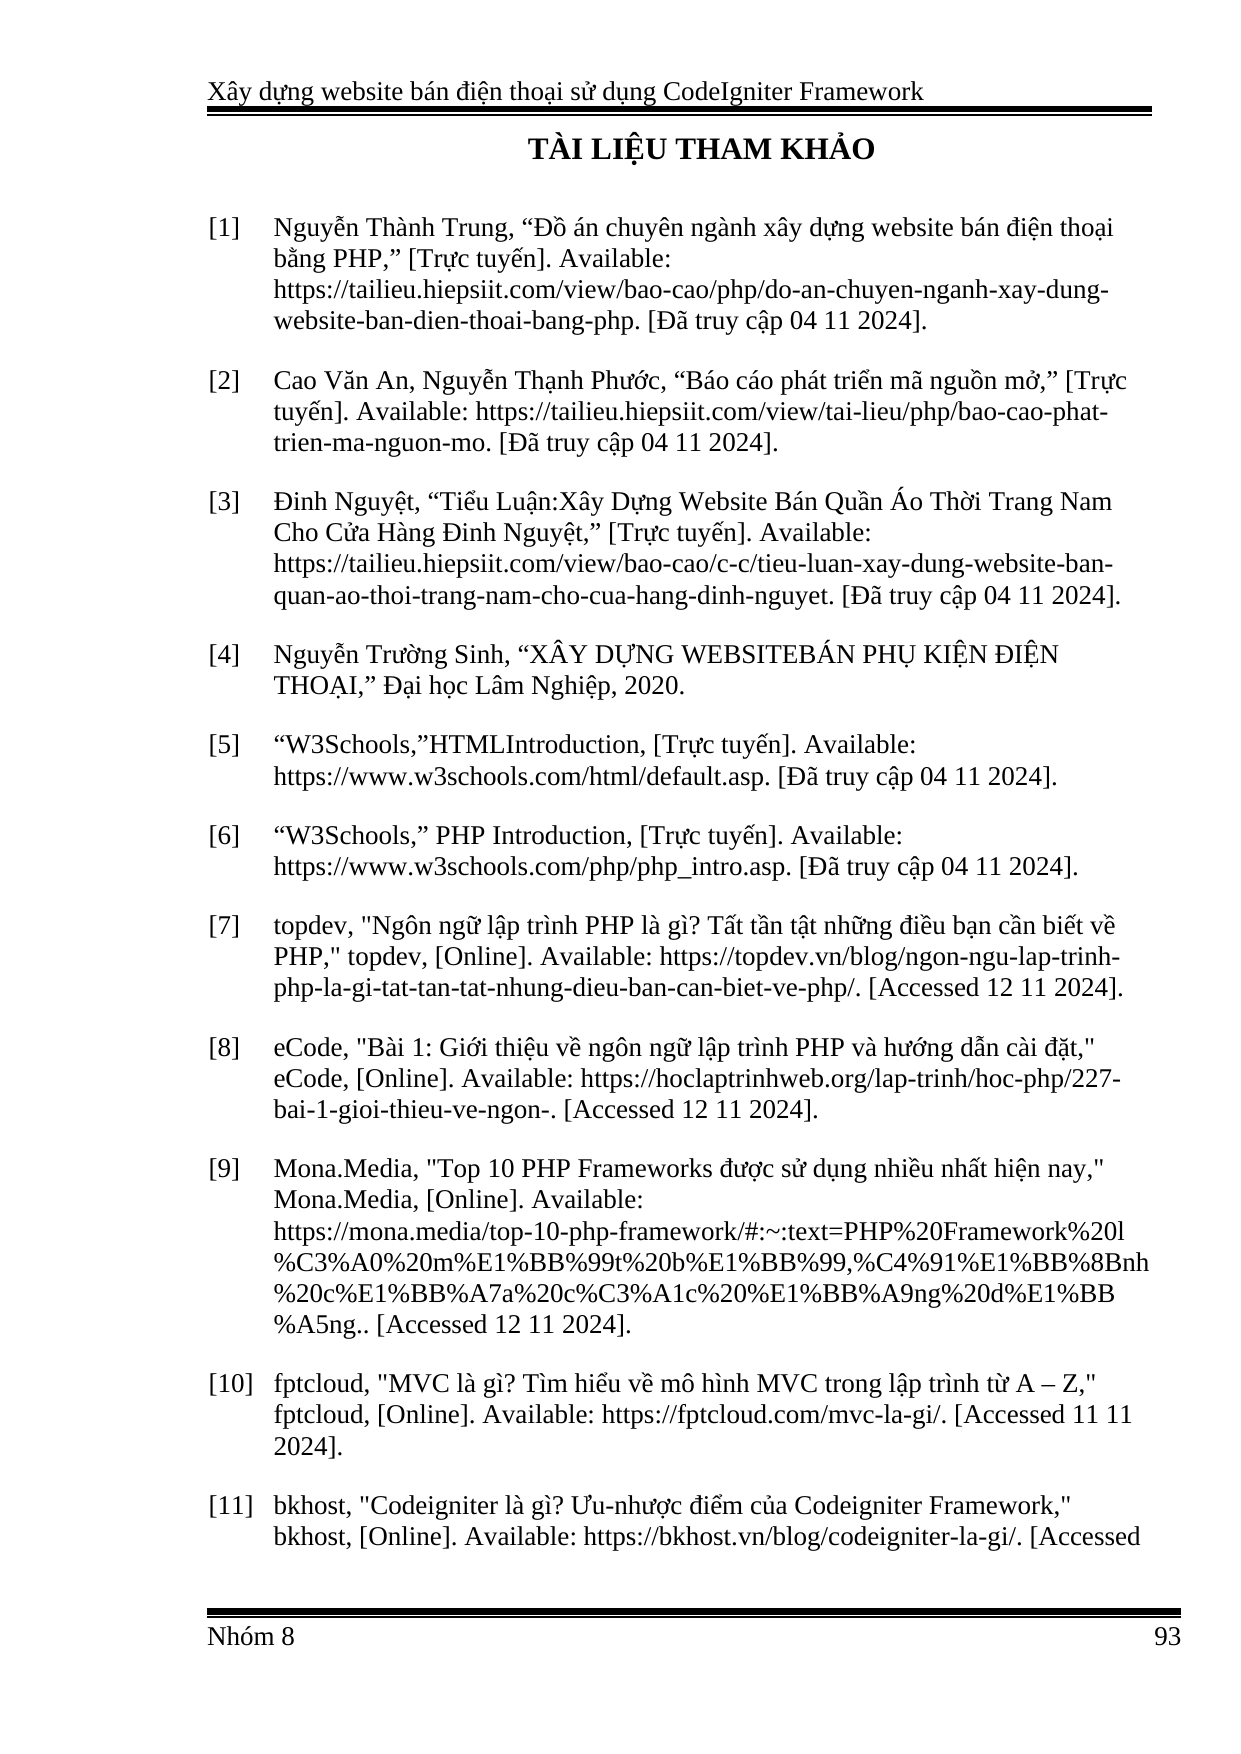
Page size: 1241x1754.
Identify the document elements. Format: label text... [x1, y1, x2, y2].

table_cell “W3Schools,”HTMLIntroduction, [Trực tuyến]. Available: https://www.w3schools.com/html/default.asp. [Đã truy cập 04 11 2024]. [272, 714, 1152, 805]
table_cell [272, 1475, 1152, 1553]
table_cell [10] [207, 1353, 272, 1475]
table_cell Nguyễn Trường Sinh, “XÂY DỰNG WEBSITEBÁN PHỤ KIỆN ĐIỆN THOẠI,” Đại học Lâm Nghiệp, 2020. [272, 624, 1152, 714]
subtitle TÀI LIỆU THAM KHẢO [252, 131, 1152, 167]
table_cell [4] [207, 624, 272, 714]
table_cell [8] [207, 1017, 272, 1138]
table_cell “W3Schools,” PHP Introduction, [Trực tuyến]. Available: https://www.w3schools.com/php/php_intro.asp. [Đã truy cập 04 11 2024]. [272, 805, 1152, 895]
table_cell [2] [207, 350, 272, 471]
table_cell topdev, "Ngôn ngữ lập trình PHP là gì? Tất tần tật những điều bạn cần biết về PHP," topdev, [Online]. Available: https://topdev.vn/blog/ngon-ngu-lap-trinh-php-la-gi-tat-tan-tat-nhung-dieu-ban-can-biet-ve-php/. [Accessed 12 11 2024]. [272, 895, 1152, 1017]
table_cell [5] [207, 714, 272, 805]
table_cell [7] [207, 895, 272, 1017]
table_cell [9] [207, 1138, 272, 1353]
table_cell Mona.Media, "Top 10 PHP Frameworks được sử dụng nhiều nhất hiện nay," Mona.Media, [Online]. Available: https://mona.media/top-10-php-framework/#:~:text=PHP%20Framework%20l%C3%A0%20m%E1%BB%99t%20b%E1%BB%99,%C4%91%E1%BB%8Bnh%20c%E1%BB%A7a%20c%C3%A1c%20%E1%BB%A9ng%20d%E1%BB%A5ng.. [Accessed 12 11 2024]. [272, 1138, 1152, 1353]
table_cell [6] [207, 805, 272, 895]
table_cell fptcloud, "MVC là gì? Tìm hiểu về mô hình MVC trong lập trình từ A – Z," fptcloud, [Online]. Available: https://fptcloud.com/mvc-la-gi/. [Accessed 11 11 2024]. [272, 1353, 1152, 1475]
table_cell eCode, "Bài 1: Giới thiệu về ngôn ngữ lập trình PHP và hướng dẫn cài đặt," eCode, [Online]. Available: https://hoclaptrinhweb.org/lap-trinh/hoc-php/227-bai-1-gioi-thieu-ve-ngon-. [Accessed 12 11 2024]. [272, 1017, 1152, 1138]
table_header [1] [207, 197, 272, 350]
table_cell [11] [207, 1475, 272, 1553]
table_cell [3] [207, 471, 272, 624]
table_cell Đinh Nguyệt, “Tiểu Luận:Xây Dựng Website Bán Quần Áo Thời Trang Nam Cho Cửa Hàng Đinh Nguyệt,” [Trực tuyến]. Available: https://tailieu.hiepsiit.com/view/bao-cao/c-c/tieu-luan-xay-dung-website-ban-quan-ao-thoi-trang-nam-cho-cua-hang-dinh-nguyet. [Đã truy cập 04 11 2024]. [272, 471, 1152, 624]
table_cell Cao Văn An, Nguyễn Thạnh Phước, “Báo cáo phát triển mã nguồn mở,” [Trực tuyến]. Available: https://tailieu.hiepsiit.com/view/tai-lieu/php/bao-cao-phat-trien-ma-nguon-mo. [Đã truy cập 04 11 2024]. [272, 350, 1152, 471]
table_header Nguyễn Thành Trung, “Đồ án chuyên ngành xây dựng website bán điện thoại bằng PHP,” [Trực tuyến]. Available: https://tailieu.hiepsiit.com/view/bao-cao/php/do-an-chuyen-nganh-xay-dung-website-ban-dien-thoai-bang-php. [Đã truy cập 04 11 2024]. [272, 197, 1152, 350]
